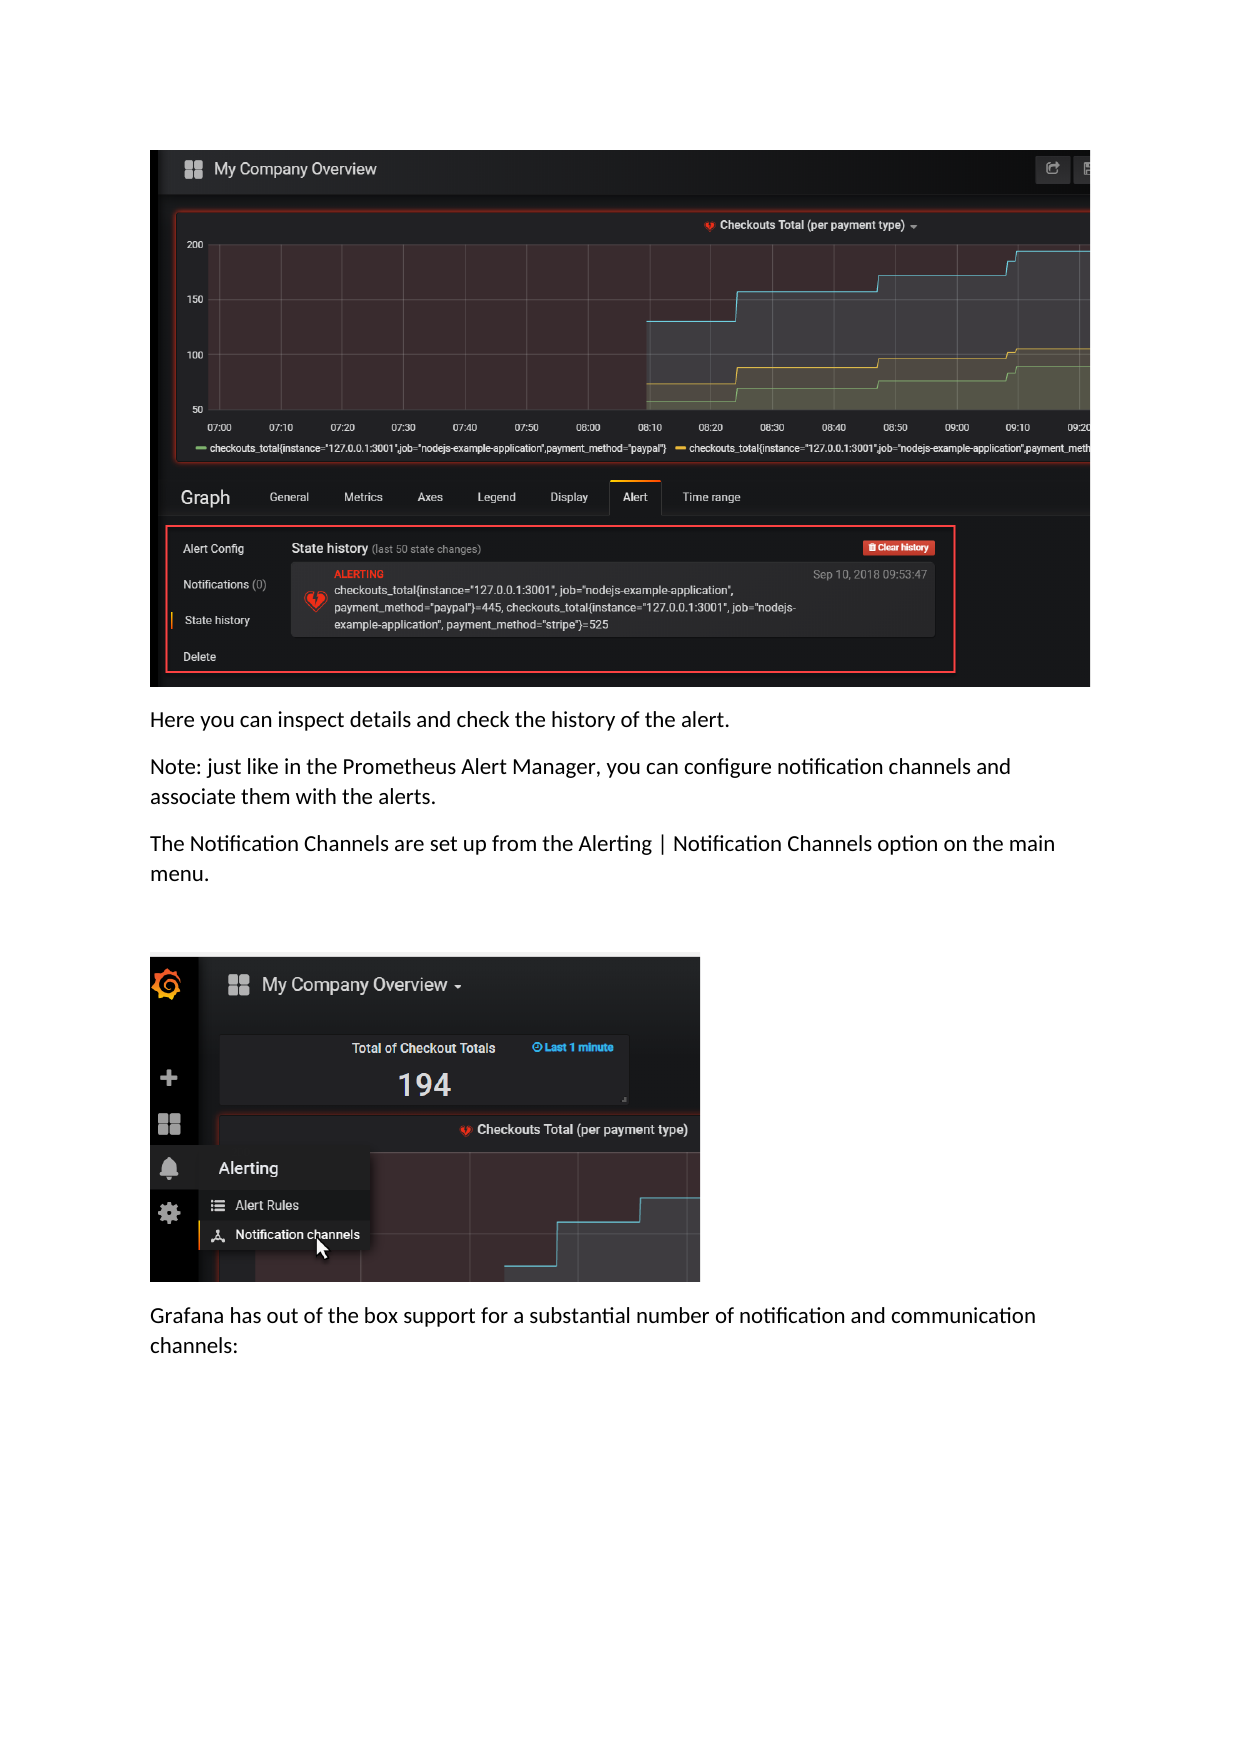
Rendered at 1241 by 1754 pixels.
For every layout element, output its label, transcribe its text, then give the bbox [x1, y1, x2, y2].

text Here you can inspect details and check the history of the alert. [150, 705, 1090, 733]
text Note: just like in the Prometheus Alert Manager, you can configure notification channels and associate them with the alerts. [150, 752, 1090, 810]
text The Notification Channels are set up from the Alerting | Notification Channels option on the main menu. [150, 829, 1090, 887]
picture [150, 150, 1091, 687]
picture [150, 952, 700, 1282]
text Grafana has out of the box support for a substantial number of notification and communication channels: [150, 1301, 1090, 1359]
